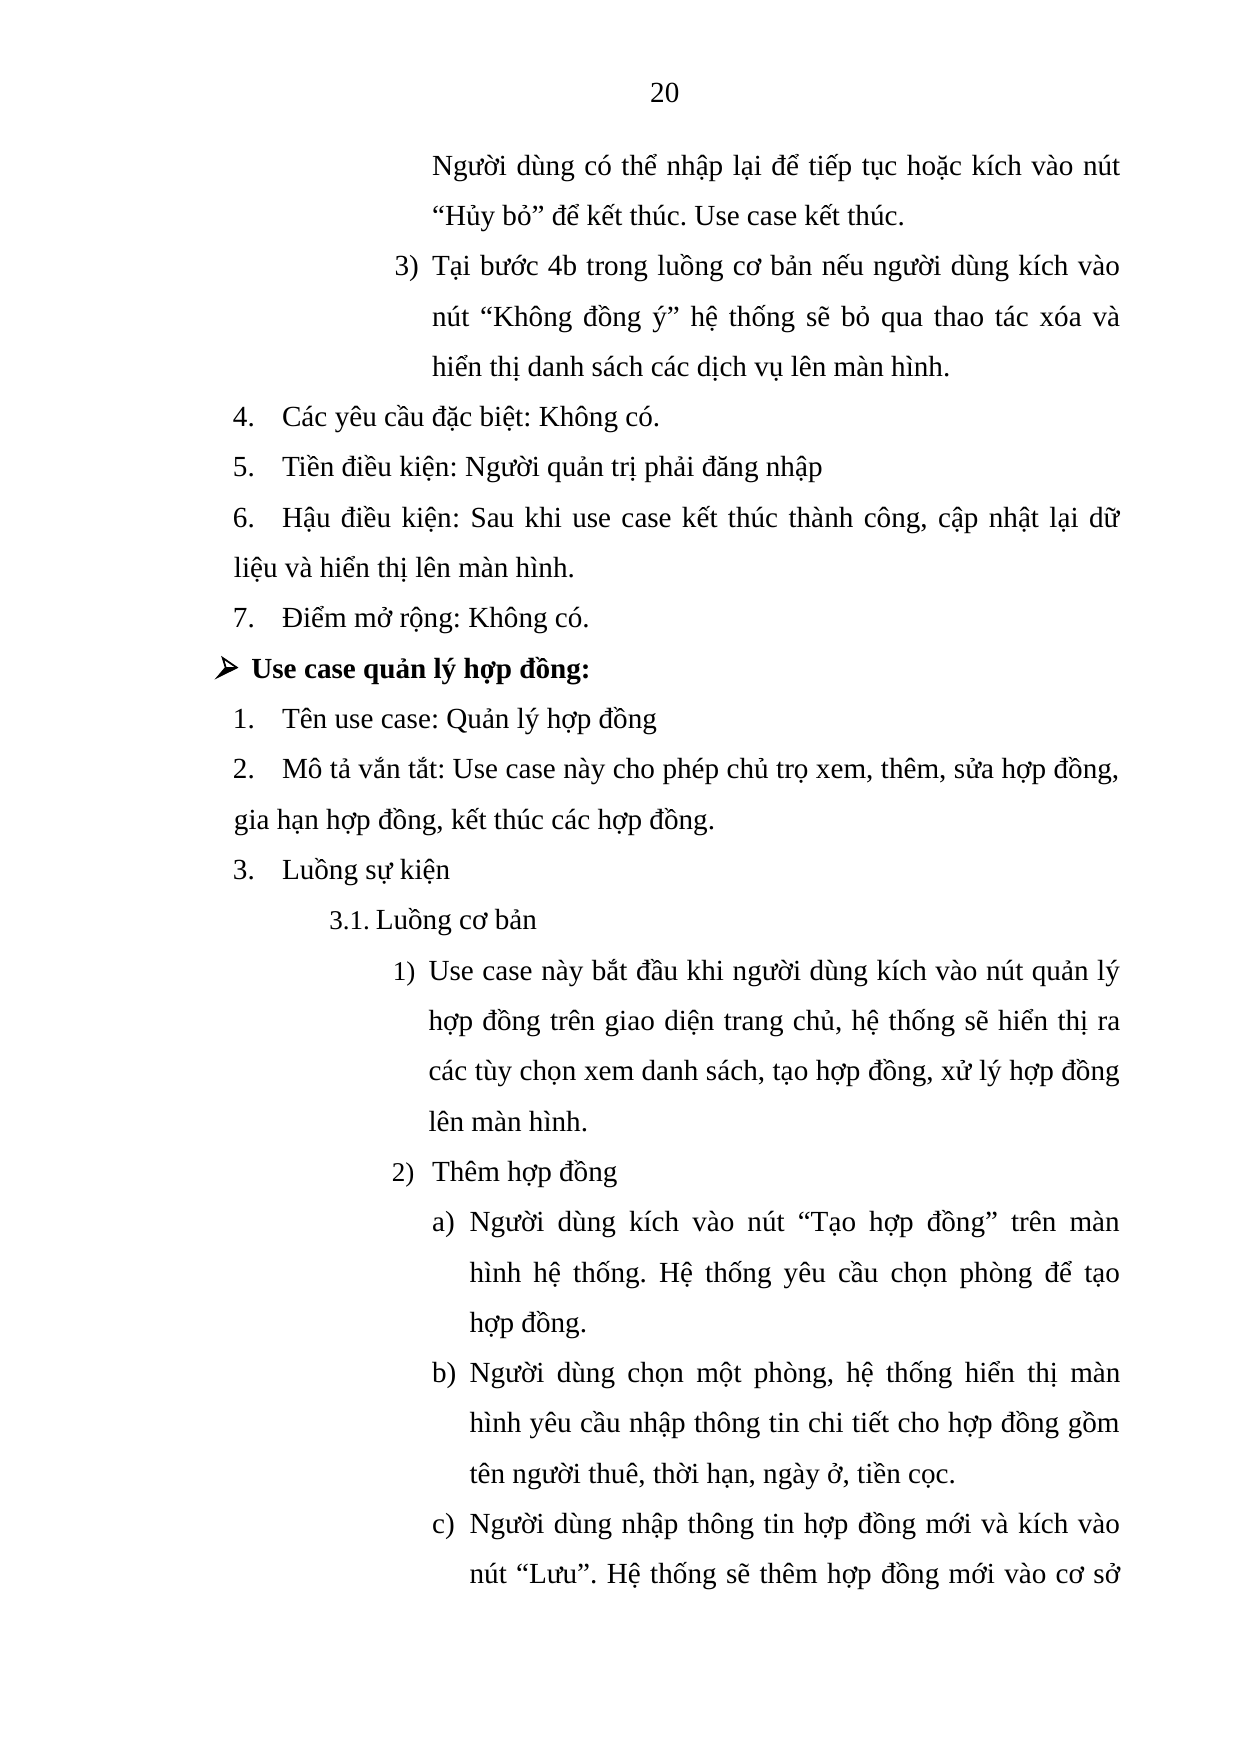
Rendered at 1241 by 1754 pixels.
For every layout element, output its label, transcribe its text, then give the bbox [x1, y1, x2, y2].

list Luồng cơ bản [329, 902, 1121, 936]
list Tiền điều kiện: Người quản trị phải đăng nhập [233, 449, 1121, 483]
list Luồng sự kiện [233, 852, 1121, 886]
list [394, 148, 1121, 232]
list Người dùng kích vào nút “Tạo hợp đồng” trên màn hình hệ thống. Hệ thống yêu cầu chọn phòng để tạo hợp đồng. [432, 1204, 1121, 1338]
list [432, 1506, 1121, 1590]
list Use case này bắt đầu khi người dùng kích vào nút quản lý hợp đồng trên giao diện trang chủ, hệ thống sẽ hiển thị ra các tùy chọn xem danh sách, tạo hợp đồng, xử lý hợp đồng lên màn hình. [393, 953, 1121, 1137]
list Tên use case: Quản lý hợp đồng [233, 701, 1121, 735]
list Thêm hợp đồng [392, 1154, 1121, 1188]
list Mô tả vắn tắt: Use case này cho phép chủ trọ xem, thêm, sửa hợp đồng, gia hạn hợp đồng, kết thúc các hợp đồng. [233, 752, 1121, 835]
list Điểm mở rộng: Không có. [233, 601, 1121, 634]
list Người dùng chọn một phòng, hệ thống hiển thị màn hình yêu cầu nhập thông tin chi tiết cho hợp đồng gồm tên người thuê, thời hạn, ngày ở, tiền cọc. [432, 1355, 1121, 1489]
list Các yêu cầu đặc biệt: Không có. [233, 399, 1121, 433]
list Hậu điều kiện: Sau khi use case kết thúc thành công, cập nhật lại dữ liệu và hiển thị lên màn hình. [233, 500, 1121, 584]
list Use case quản lý hợp đồng: [214, 651, 1122, 684]
list Tại bước 4b trong luồng cơ bản nếu người dùng kích vào nút “Không đồng ý” hệ thống sẽ bỏ qua thao tác xóa và hiển thị danh sách các dịch vụ lên màn hình. [394, 248, 1121, 382]
